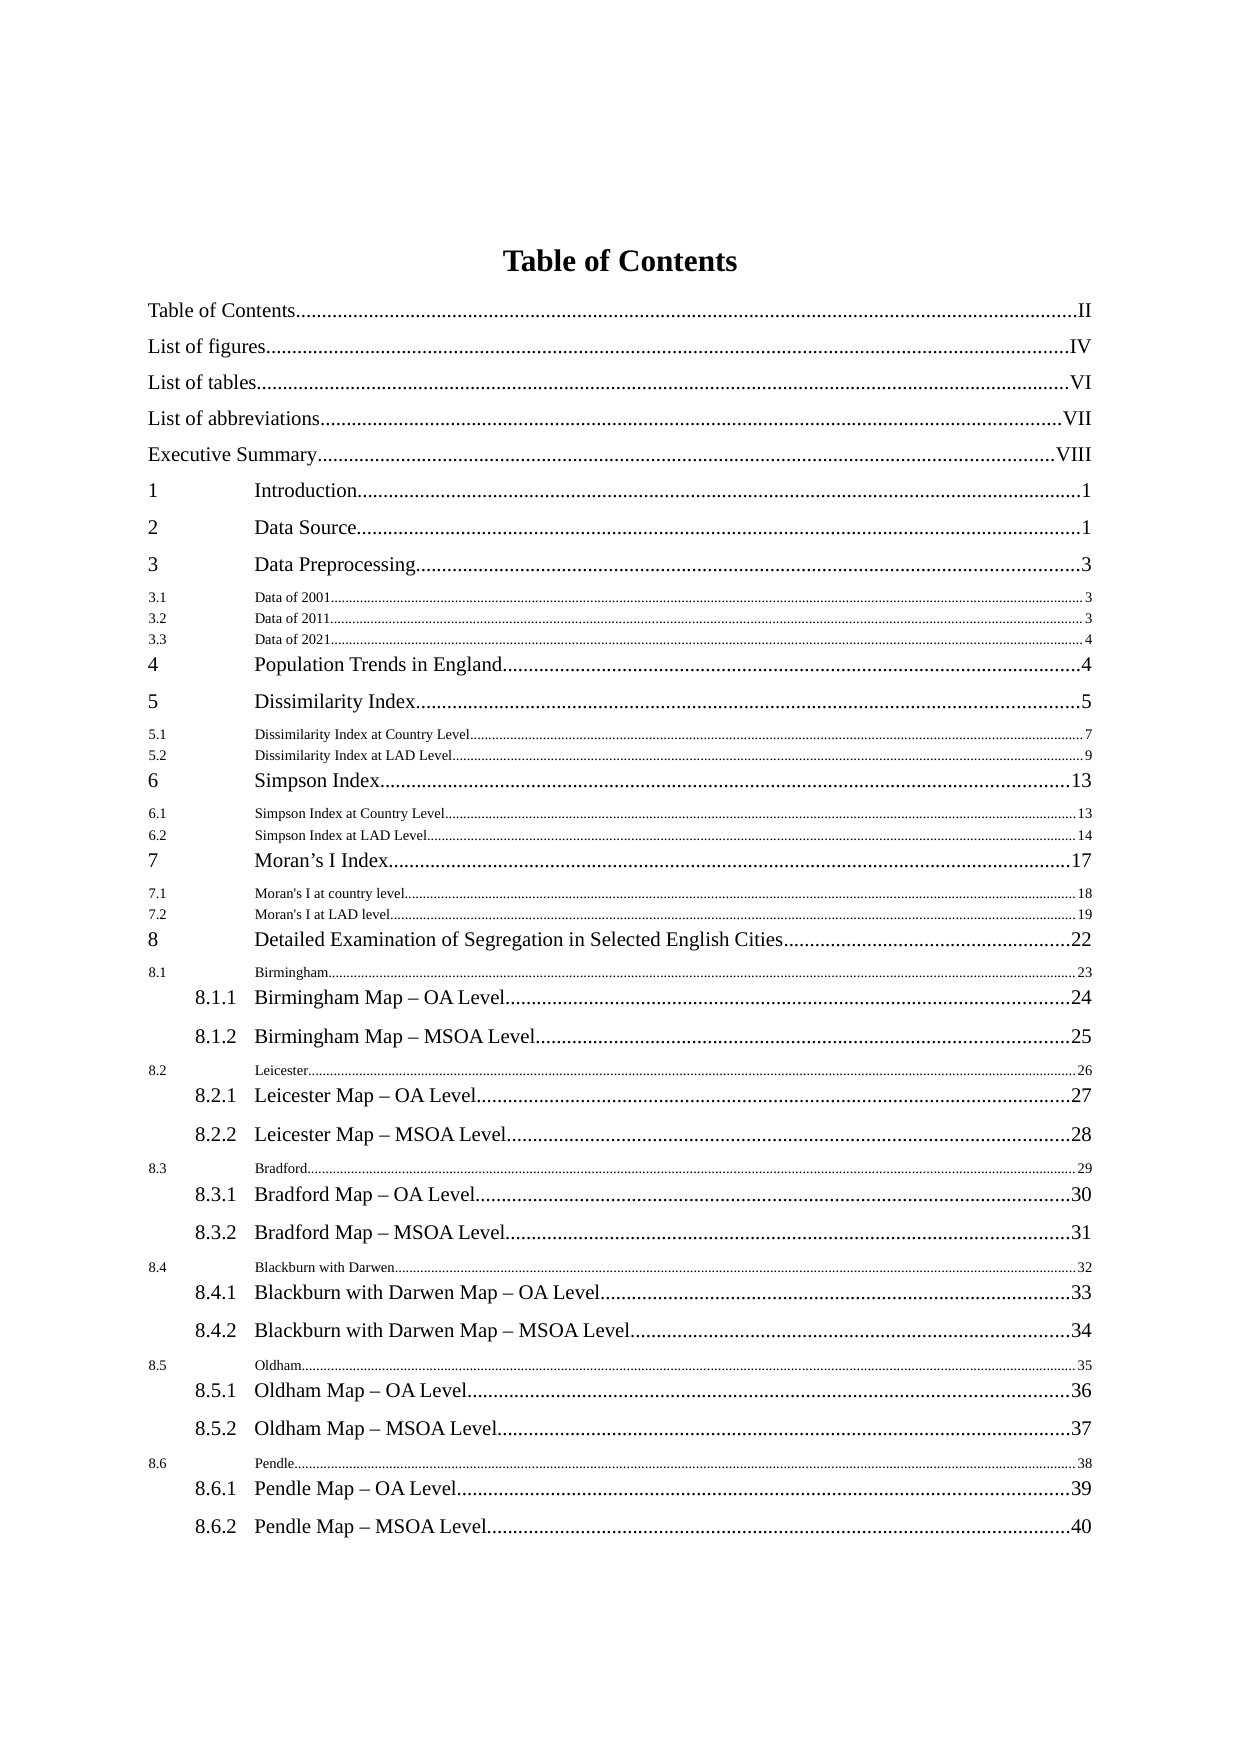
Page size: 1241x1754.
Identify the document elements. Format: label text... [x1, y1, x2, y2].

text Table of Contents II [148, 298, 1092, 322]
text 8.4.1 Blackburn with Darwen Map – OA Level 33 [195, 1279, 1033, 1304]
text 6.2 Simpson Index at LAD Level 14 [148, 826, 1092, 843]
text 8.3.1 Bradford Map – OA Level 30 [195, 1181, 1033, 1206]
subtitle Table of Contents [148, 242, 1092, 278]
text 8.2 Leicester 26 [148, 1062, 1092, 1079]
text 1 Introduction 1 [148, 478, 1092, 502]
text 8.6 Pendle 38 [148, 1454, 1092, 1471]
text 8.2.2 Leicester Map – MSOA Level 28 [195, 1122, 1033, 1146]
text 8.5.2 Oldham Map – MSOA Level 37 [195, 1416, 1033, 1440]
text List of abbreviations VII [148, 406, 1092, 430]
text 3.1 Data of 2001 3 [148, 588, 1092, 605]
text 8.3 Bradford 29 [148, 1160, 1092, 1177]
text 8.2.1 Leicester Map – OA Level 27 [195, 1083, 1033, 1107]
text 8.1.1 Birmingham Map – OA Level 24 [195, 985, 1033, 1009]
text 8.3.2 Bradford Map – MSOA Level 31 [195, 1220, 1033, 1244]
text 7.2 Moran's I at LAD level 19 [148, 906, 1092, 923]
text 8.4.2 Blackburn with Darwen Map – MSOA Level 34 [195, 1318, 1033, 1342]
text 5.2 Dissimilarity Index at LAD Level 9 [148, 747, 1092, 764]
text 8.4 Blackburn with Darwen 32 [148, 1258, 1092, 1275]
text 3.2 Data of 2011 3 [148, 609, 1092, 626]
text 6.1 Simpson Index at Country Level 13 [148, 805, 1092, 822]
text 4 Population Trends in England 4 [148, 652, 1092, 676]
text 5.1 Dissimilarity Index at Country Level 7 [148, 726, 1092, 743]
text Executive Summary VIII [148, 442, 1092, 466]
text List of figures IV [148, 334, 1092, 358]
text List of tables VI [148, 370, 1092, 394]
text 3.3 Data of 2021 4 [148, 631, 1092, 648]
text 3 Data Preprocessing 3 [148, 551, 1092, 576]
text 5 Dissimilarity Index 5 [148, 689, 1092, 713]
text 8.6.1 Pendle Map – OA Level 39 [195, 1476, 1033, 1500]
text 8 Detailed Examination of Segregation in Selected English Cities 22 [148, 927, 1092, 951]
text 8.1.2 Birmingham Map – MSOA Level 25 [195, 1024, 1033, 1048]
text 7 Moran’s I Index 17 [148, 848, 1092, 872]
text 7.1 Moran's I at country level 18 [148, 884, 1092, 901]
text 8.6.2 Pendle Map – MSOA Level 40 [195, 1514, 1033, 1538]
text 8.5.1 Oldham Map – OA Level 36 [195, 1378, 1033, 1402]
text 6 Simpson Index 13 [148, 768, 1092, 792]
text 8.5 Oldham 35 [148, 1356, 1092, 1373]
text 2 Data Source 1 [148, 514, 1092, 539]
text 8.1 Birmingham 23 [148, 964, 1092, 981]
